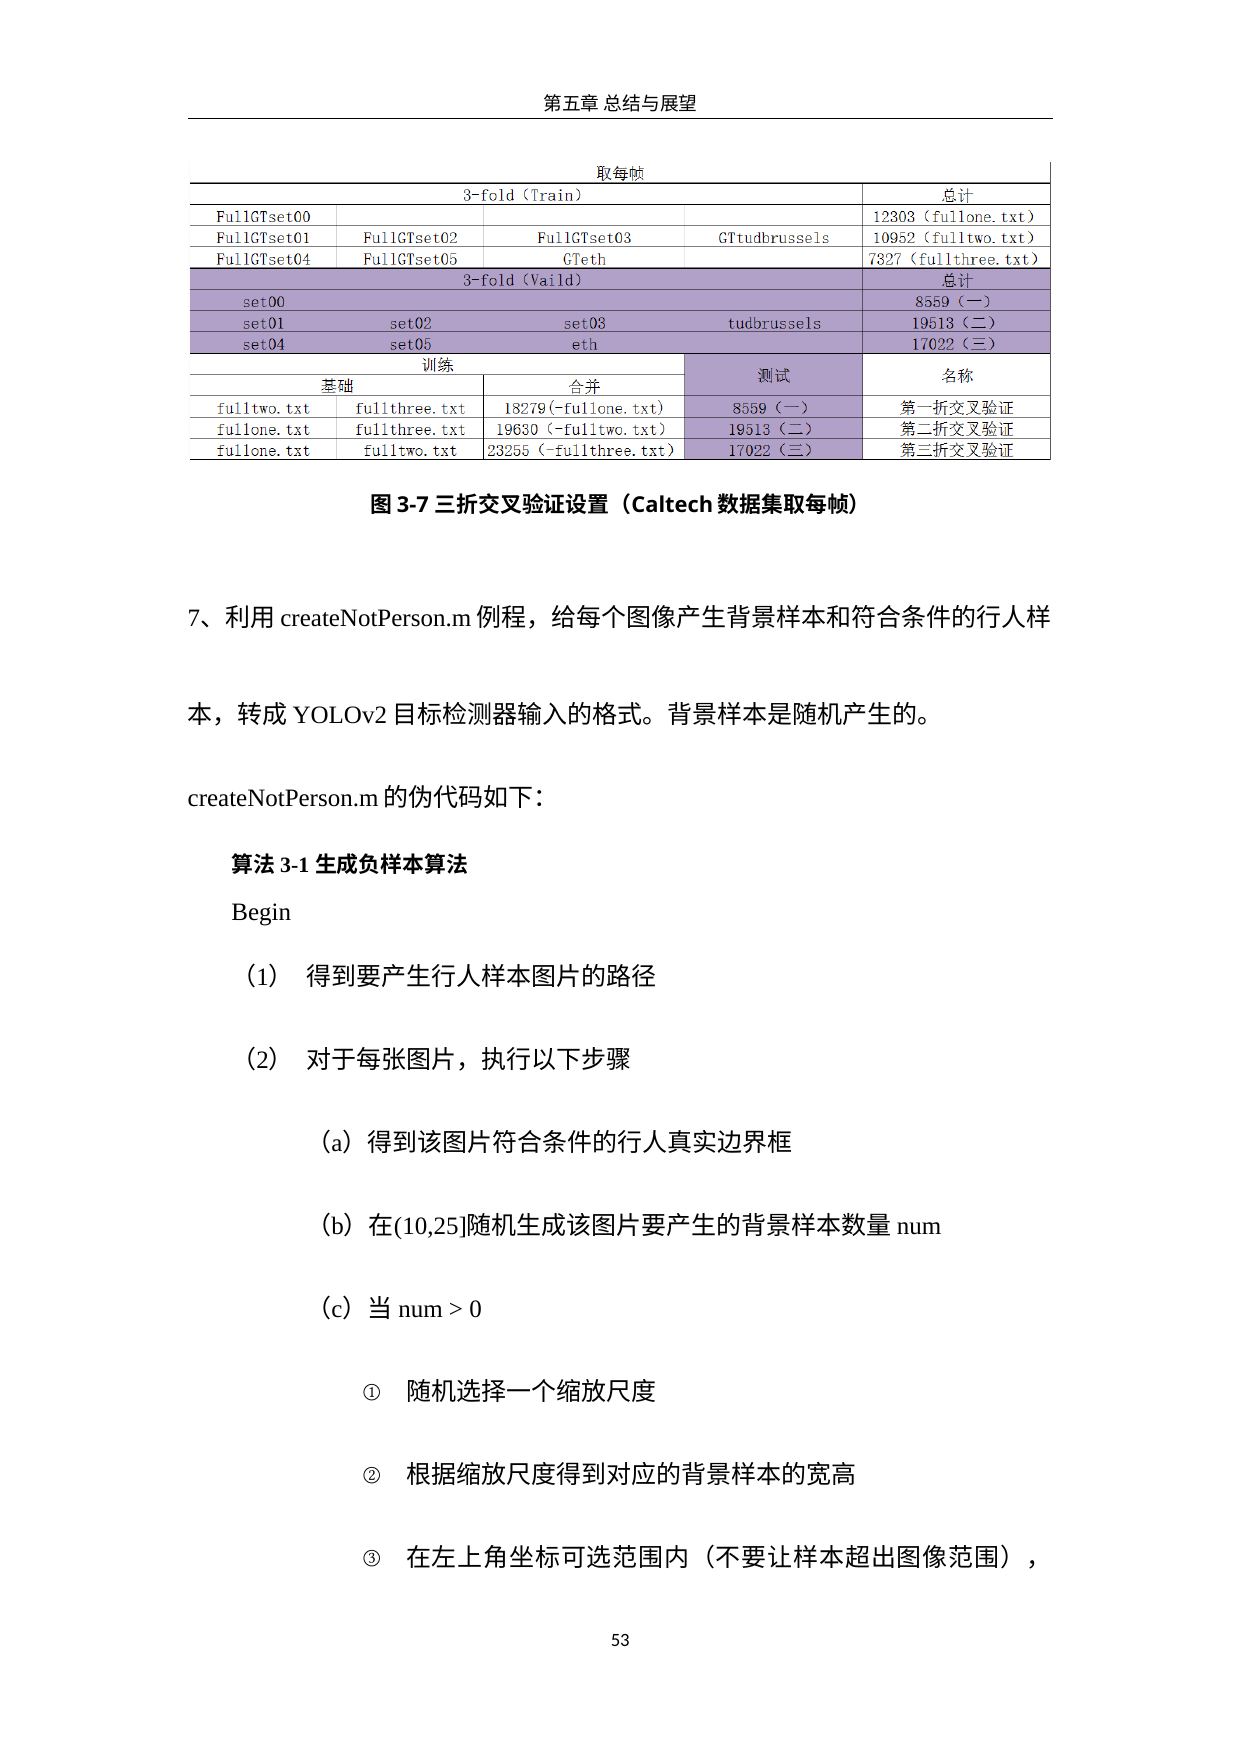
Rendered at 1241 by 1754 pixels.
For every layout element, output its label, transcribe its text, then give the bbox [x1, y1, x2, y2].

list 得到要产生行人样本图片的路径 [231, 942, 1053, 1007]
text 算法 3-1 生成负样本算法 [187, 846, 1053, 879]
picture [189, 162, 1051, 460]
text （b）在(10,25]随机生成该图片要产生的背景样本数量num [306, 1191, 1053, 1256]
text 7、利用createNotPerson.m例程，给每个图像产生背景样本和符合条件的行人样本，转成YOLOv2目标检测器输入的格式。背景样本是随机产生的。 [187, 583, 1053, 745]
text （a）得到该图片符合条件的行人真实边界框 [306, 1108, 1053, 1173]
text 图 3-7 三折交叉验证设置（Caltech数据集取每帧） [187, 487, 1053, 519]
list 对于每张图片，执行以下步骤 [231, 1025, 1053, 1090]
text （c）当 num > 0 [306, 1274, 1053, 1339]
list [362, 1523, 1053, 1588]
list 根据缩放尺度得到对应的背景样本的宽高 [362, 1440, 1053, 1505]
list 随机选择一个缩放尺度 [362, 1357, 1053, 1422]
text Begin [187, 895, 1053, 927]
text createNotPerson.m的伪代码如下： [187, 763, 1053, 828]
